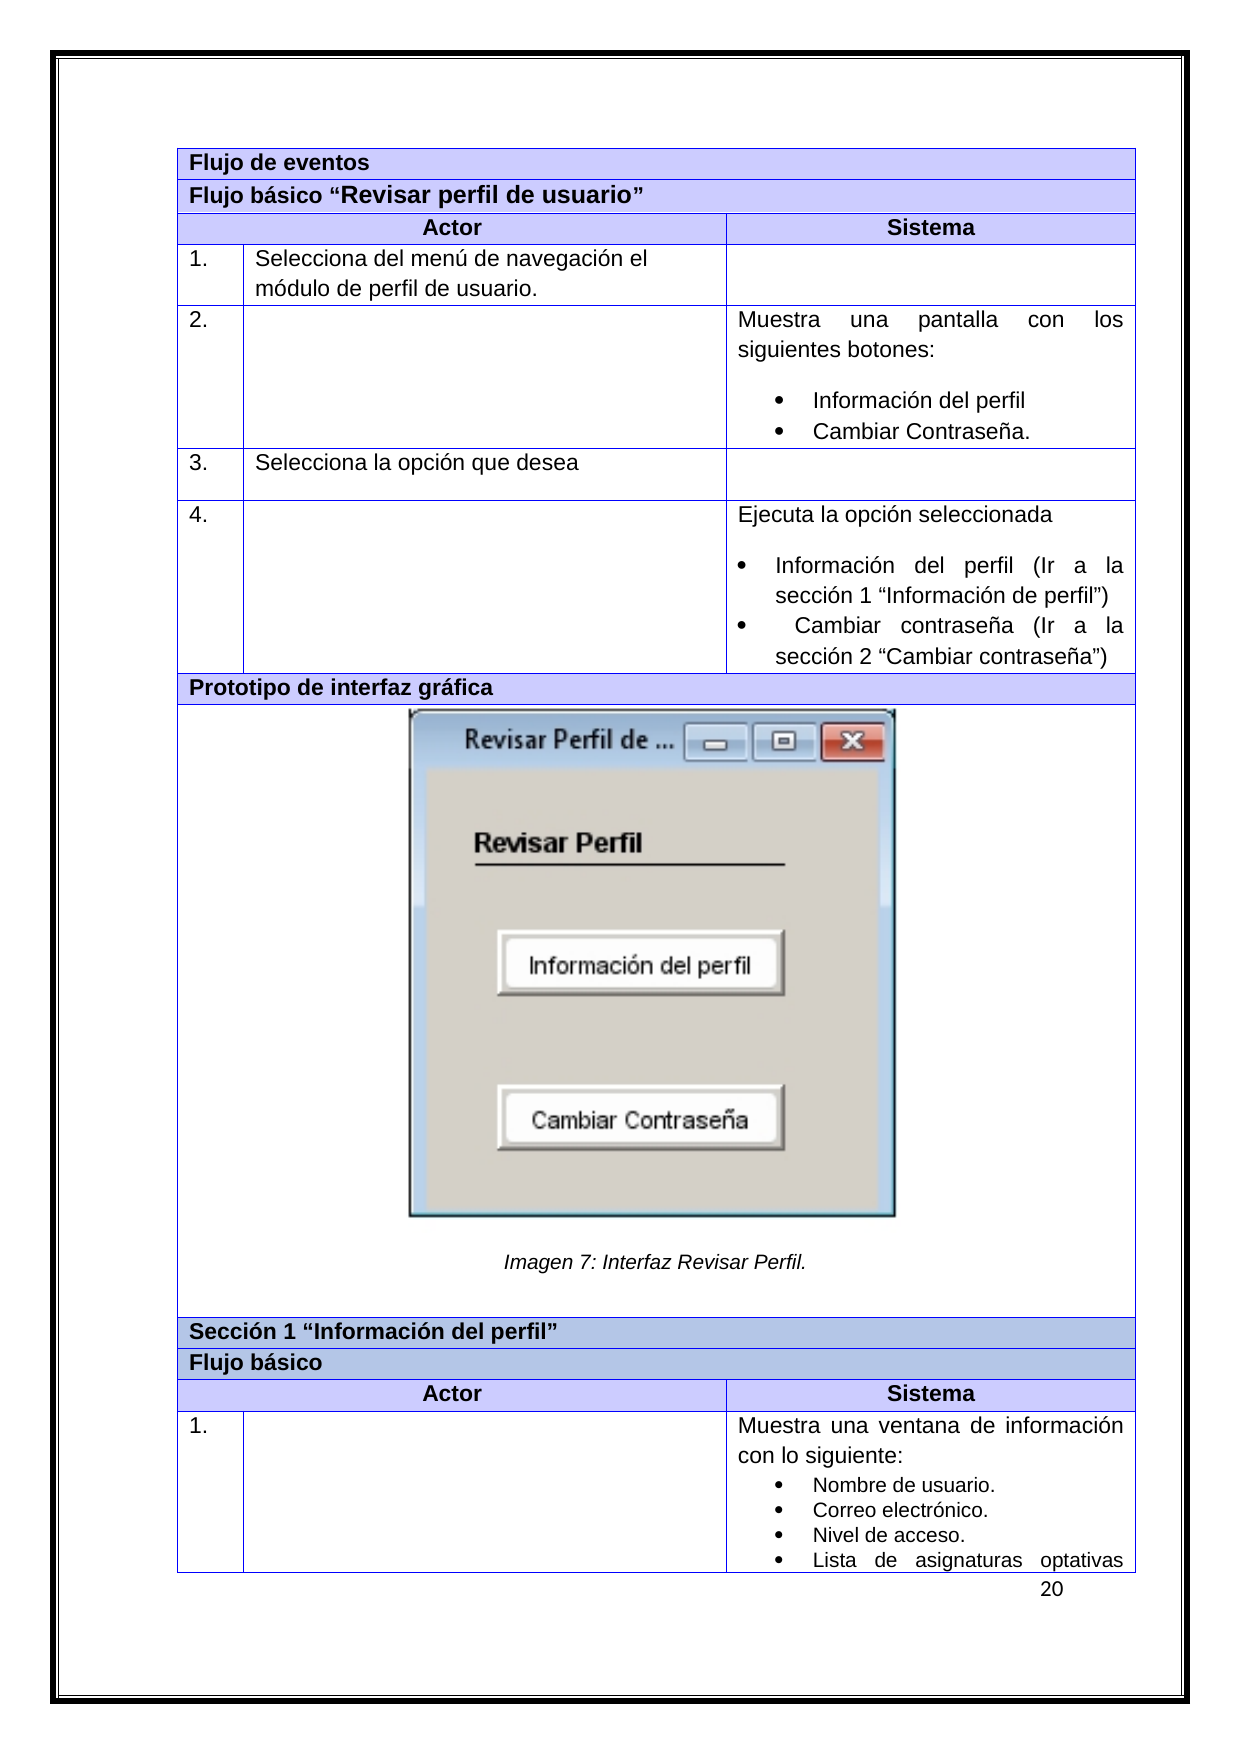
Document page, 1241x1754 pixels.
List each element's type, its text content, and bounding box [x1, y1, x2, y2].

table_cell [727, 449, 1135, 500]
table_cell Imagen 7: Interfaz Revisar Perfil. [178, 705, 1135, 1317]
table_cell Flujo básico “Revisar perfil de usuario” [178, 180, 1135, 212]
table_cell Flujo de eventos [178, 149, 1135, 179]
table_cell Sistema [727, 214, 1135, 244]
table_cell Sistema [727, 1380, 1135, 1411]
table_cell [178, 306, 243, 448]
table_cell Flujo básico [178, 1349, 1135, 1379]
table_cell [178, 501, 243, 673]
picture [405, 705, 908, 1233]
table_cell [244, 501, 726, 673]
table_cell Selecciona la opción que desea [244, 449, 726, 500]
table_cell [178, 245, 243, 305]
table_cell Prototipo de interfaz gráfica [178, 674, 1135, 704]
table_cell Selecciona del menú de navegación el módulo de perfil de usuario. [244, 245, 726, 305]
table_cell [727, 245, 1135, 305]
table_cell Actor [178, 214, 726, 244]
table_cell [178, 449, 243, 500]
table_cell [727, 1412, 1135, 1572]
table_cell Ejecuta la opción seleccionada Información del perfil (Ir a la sección 1 “Información de perfil”) Cambiar contraseña (Ir a la sección 2 “Cambiar contraseña”) [727, 501, 1135, 673]
table_cell Sección 1 “Información del perfil” [178, 1318, 1135, 1348]
table_cell Muestra una pantalla con los siguientes botones: Información del perfil Cambiar Contraseña. [727, 306, 1135, 448]
table_cell Actor [178, 1380, 726, 1411]
table_cell [244, 306, 726, 448]
table_cell [244, 1412, 726, 1572]
table_cell [178, 1412, 243, 1572]
